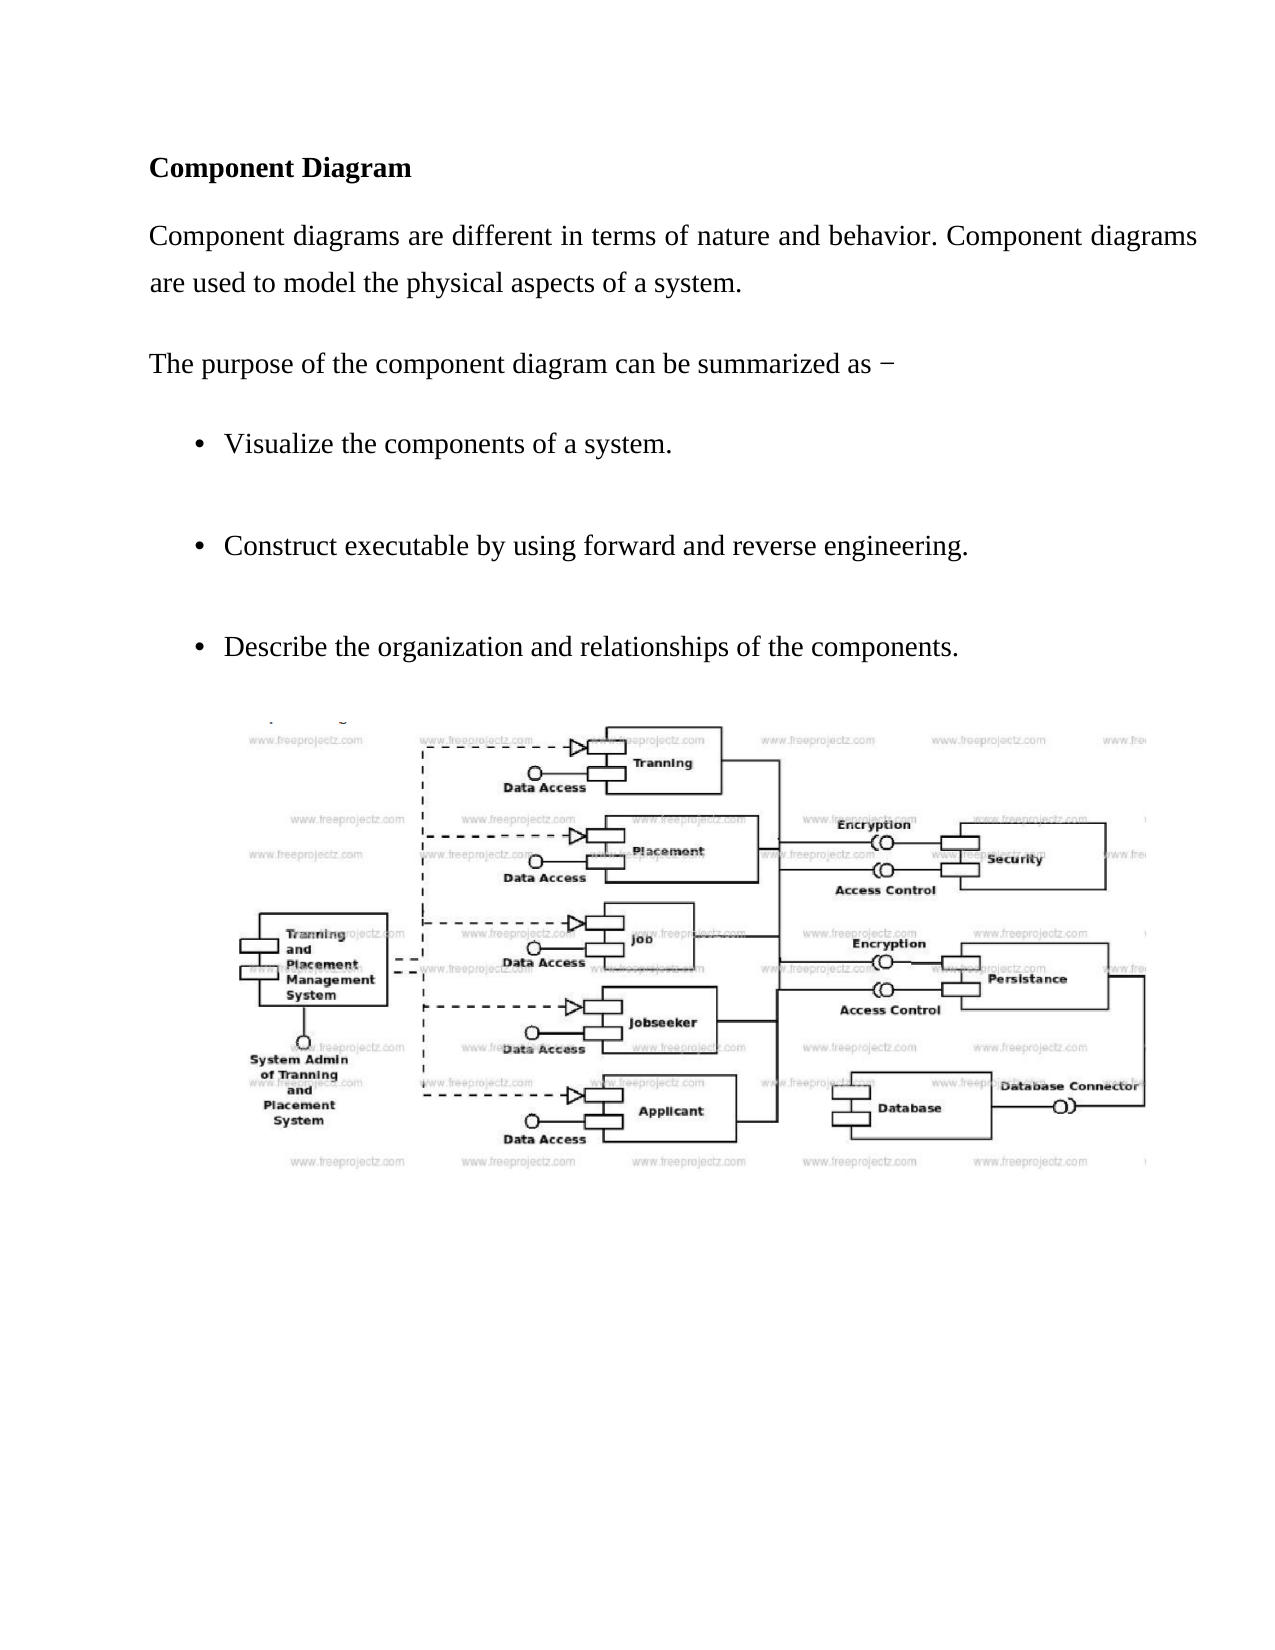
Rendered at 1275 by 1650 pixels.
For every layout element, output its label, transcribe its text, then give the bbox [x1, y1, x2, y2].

list Visualize the components of a system. [194, 427, 1199, 460]
text Component diagrams are different in terms of nature and behavior. Component diagrams are used to model the physical aspects of a system. [148, 218, 1199, 298]
list Describe the organization and relationships of the components. [194, 629, 1199, 663]
text Component Diagram [148, 150, 1200, 183]
picture [232, 722, 1163, 1172]
text The purpose of the component diagram can be summarized as − [148, 346, 1199, 379]
list Construct executable by using forward and reverse engineering. [194, 528, 1199, 561]
